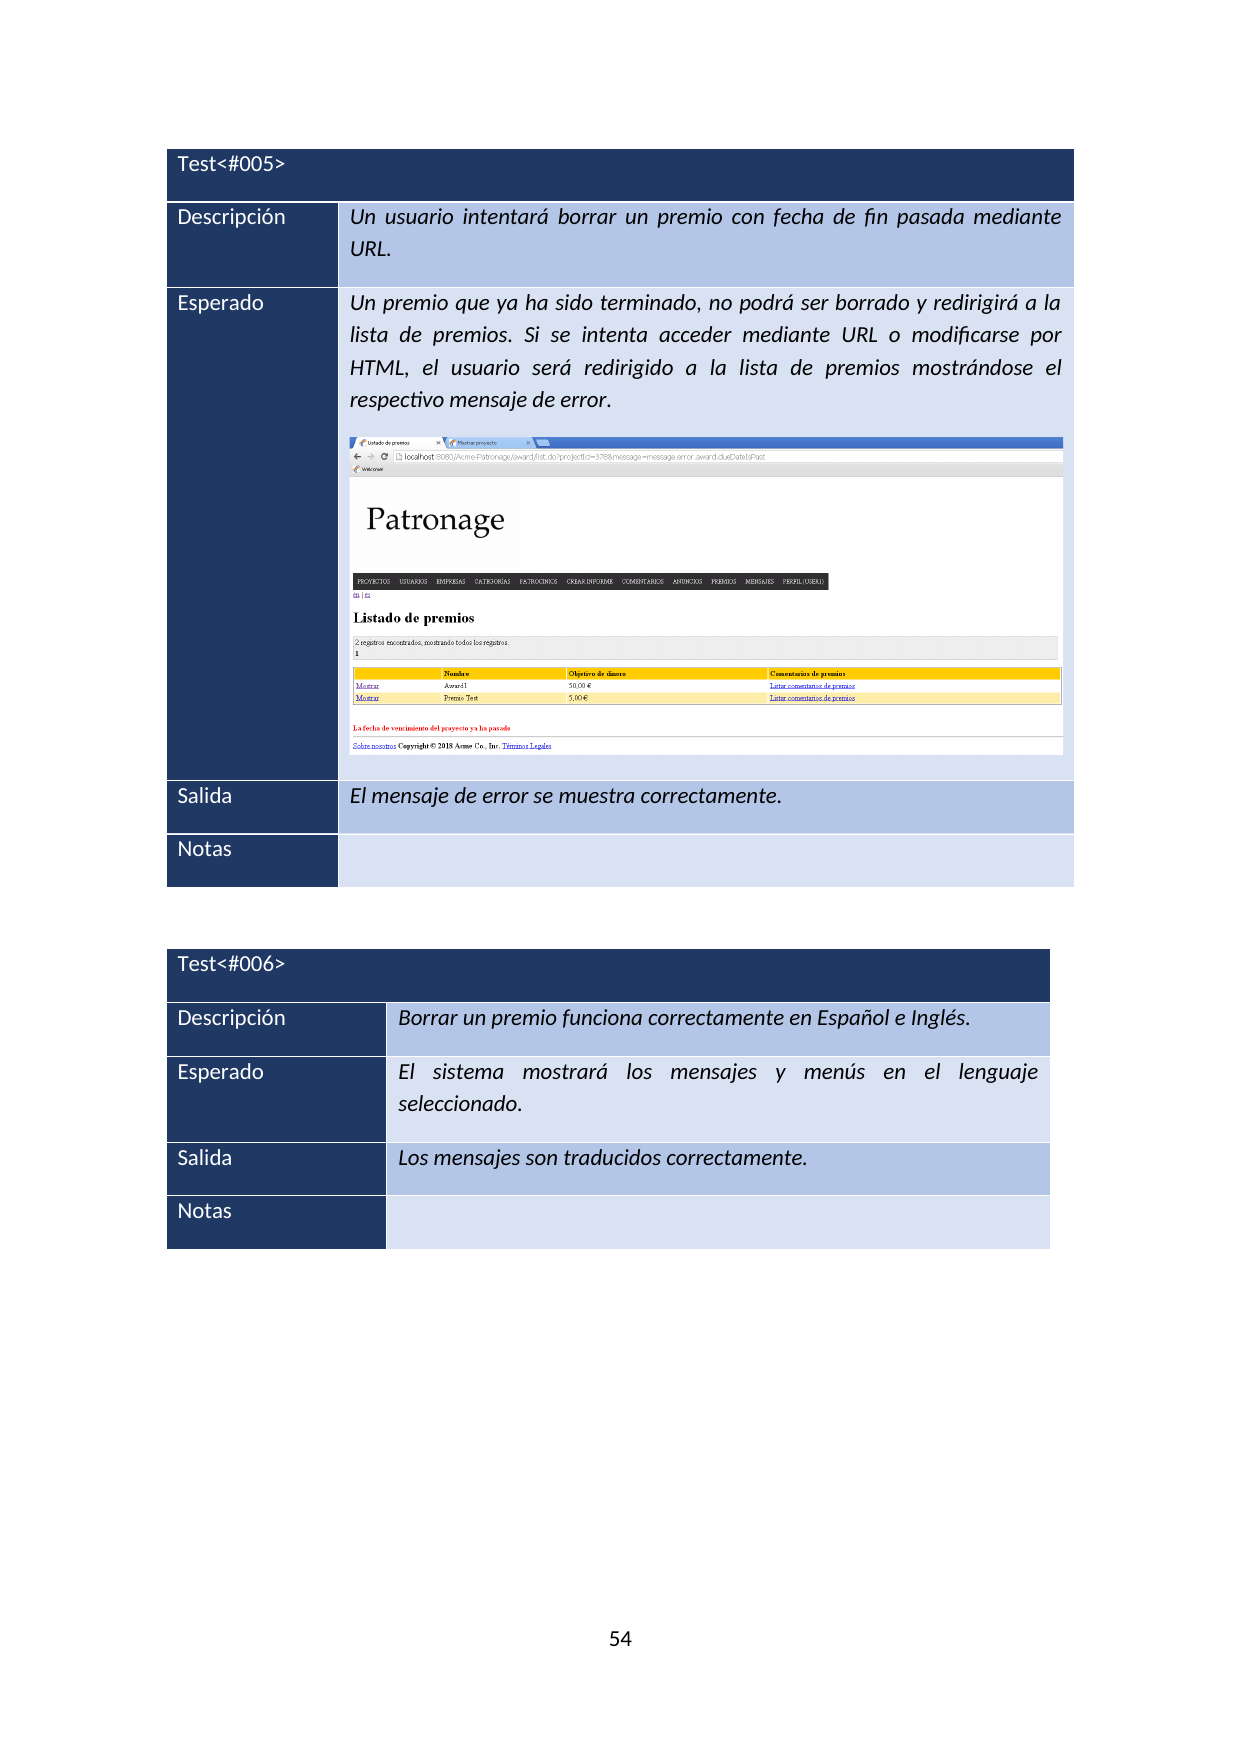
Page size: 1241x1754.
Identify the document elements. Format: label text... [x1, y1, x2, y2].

table_cell Salida [167, 1143, 386, 1195]
table_header Test<#005> [167, 149, 1074, 201]
table_cell Notas [167, 1196, 386, 1249]
table_cell [387, 1196, 1050, 1249]
table_cell El sistema mostrará los mensajes y menús en el lenguaje seleccionado. [387, 1057, 1050, 1142]
picture [349, 437, 1064, 755]
table_cell Notas [167, 835, 338, 887]
table_cell Salida [167, 781, 338, 833]
table_cell Borrar un premio funciona correctamente en Español e Inglés. [387, 1003, 1050, 1056]
table_cell Descripción [167, 203, 338, 287]
table_cell Esperado [167, 1057, 386, 1142]
table_cell El mensaje de error se muestra correctamente. [339, 781, 1074, 833]
table_cell Esperado [167, 288, 338, 780]
table_cell [339, 835, 1074, 887]
table_cell Descripción [167, 1003, 386, 1056]
table_cell Un usuario intentará borrar un premio con fecha de fin pasada mediante URL. [339, 203, 1074, 287]
table_cell Un premio que ya ha sido terminado, no podrá ser borrado y redirigirá a la lista de premios. Si se intenta acceder mediante URL o modificarse por HTML, el usuario será redirigido a la lista de premios mostrándose el respectivo mensaje de error. [339, 288, 1074, 780]
table_cell Los mensajes son traducidos correctamente. [387, 1143, 1050, 1195]
table_header Test<#006> [167, 949, 1050, 1002]
